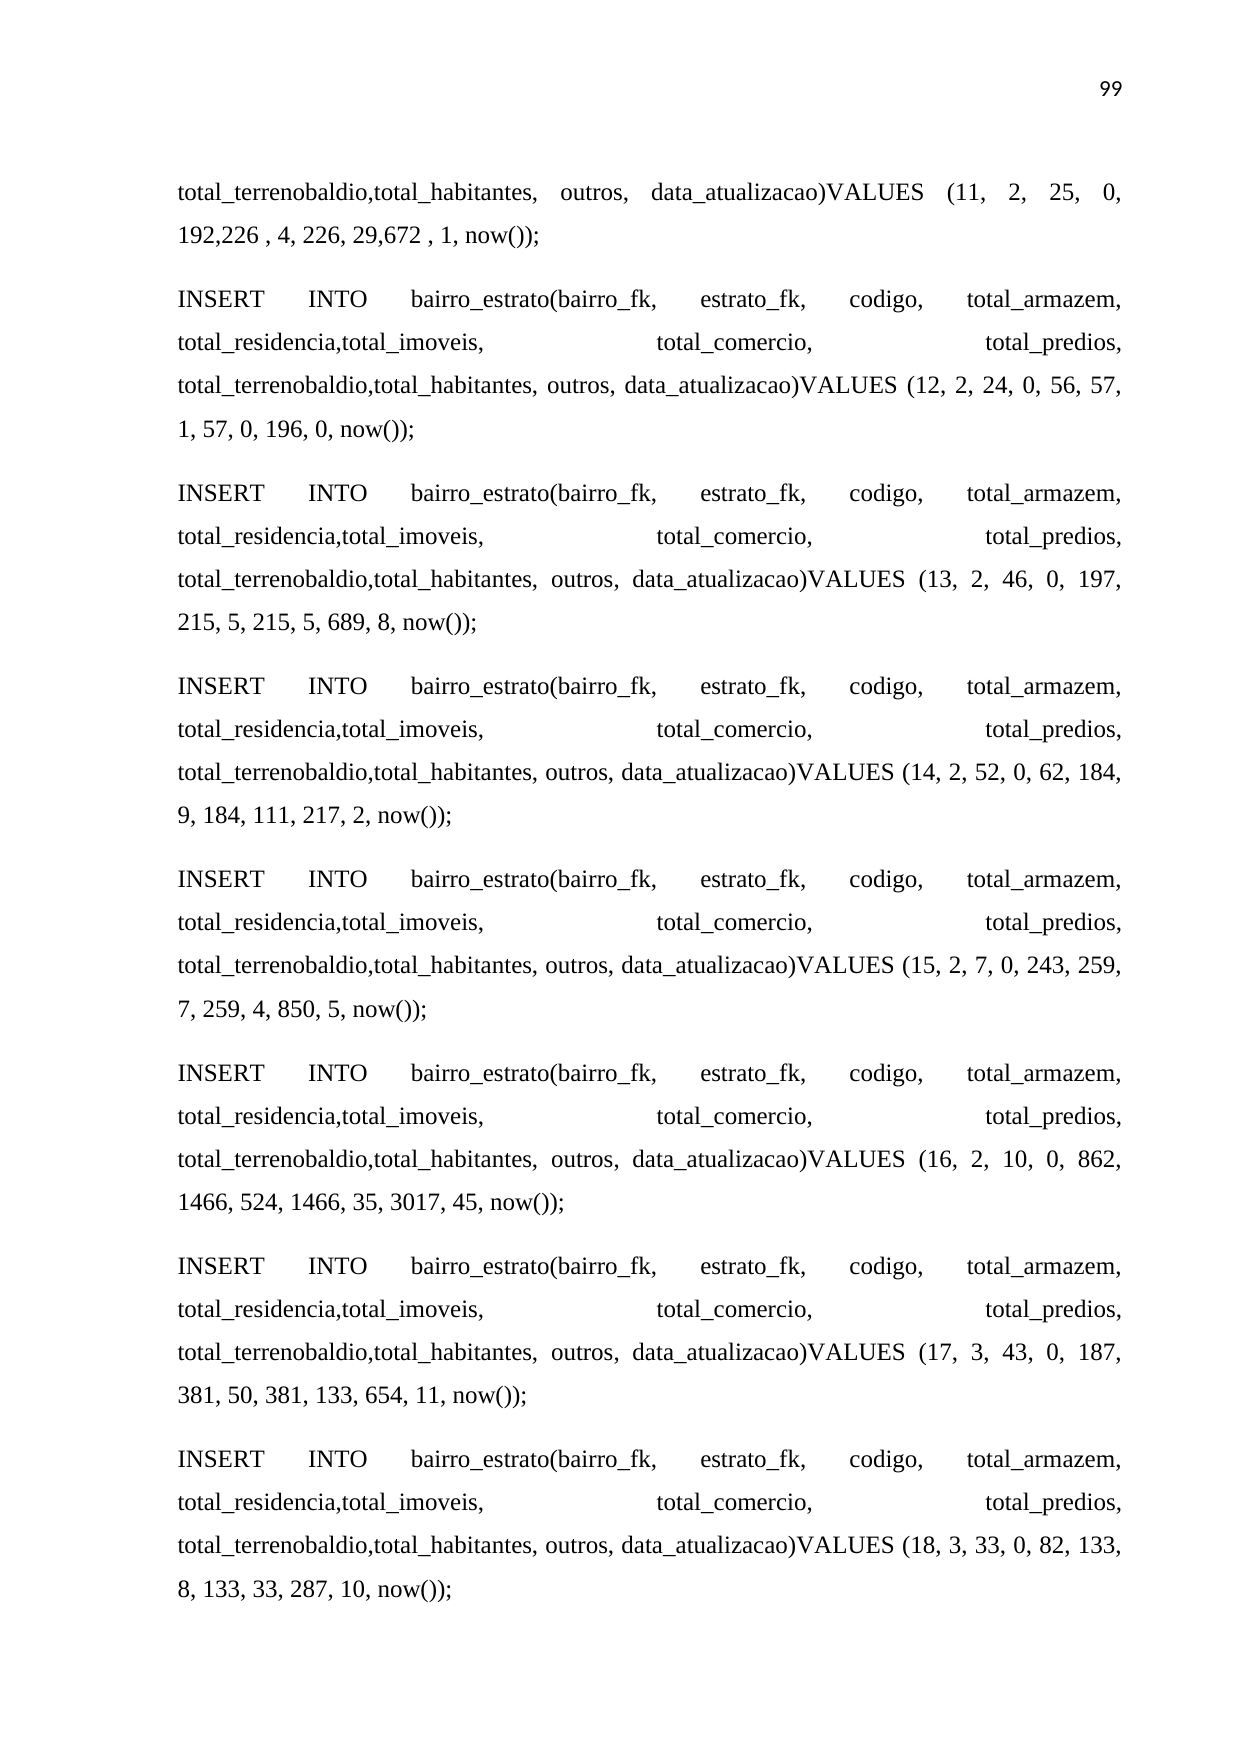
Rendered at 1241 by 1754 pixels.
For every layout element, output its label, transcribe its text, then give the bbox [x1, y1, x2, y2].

text INSERT INTO bairro_estrato(bairro_fk, estrato_fk, codigo, total_armazem, total_residencia,total_imoveis, total_comercio, total_predios, total_terrenobaldio,total_habitantes, outros, data_atualizacao)VALUES (18, 3, 33, 0, 82, 133, 8, 133, 33, 287, 10, now()); [177, 1444, 1122, 1602]
text INSERT INTO bairro_estrato(bairro_fk, estrato_fk, codigo, total_armazem, total_residencia,total_imoveis, total_comercio, total_predios, total_terrenobaldio,total_habitantes, outros, data_atualizacao)VALUES (14, 2, 52, 0, 62, 184, 9, 184, 111, 217, 2, now()); [177, 671, 1122, 829]
text INSERT INTO bairro_estrato(bairro_fk, estrato_fk, codigo, total_armazem, total_residencia,total_imoveis, total_comercio, total_predios, total_terrenobaldio,total_habitantes, outros, data_atualizacao)VALUES (12, 2, 24, 0, 56, 57, 1, 57, 0, 196, 0, now()); [177, 284, 1122, 442]
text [177, 177, 1122, 249]
text INSERT INTO bairro_estrato(bairro_fk, estrato_fk, codigo, total_armazem, total_residencia,total_imoveis, total_comercio, total_predios, total_terrenobaldio,total_habitantes, outros, data_atualizacao)VALUES (16, 2, 10, 0, 862, 1466, 524, 1466, 35, 3017, 45, now()); [177, 1058, 1122, 1216]
text INSERT INTO bairro_estrato(bairro_fk, estrato_fk, codigo, total_armazem, total_residencia,total_imoveis, total_comercio, total_predios, total_terrenobaldio,total_habitantes, outros, data_atualizacao)VALUES (17, 3, 43, 0, 187, 381, 50, 381, 133, 654, 11, now()); [177, 1251, 1122, 1409]
text INSERT INTO bairro_estrato(bairro_fk, estrato_fk, codigo, total_armazem, total_residencia,total_imoveis, total_comercio, total_predios, total_terrenobaldio,total_habitantes, outros, data_atualizacao)VALUES (13, 2, 46, 0, 197, 215, 5, 215, 5, 689, 8, now()); [177, 478, 1122, 636]
text INSERT INTO bairro_estrato(bairro_fk, estrato_fk, codigo, total_armazem, total_residencia,total_imoveis, total_comercio, total_predios, total_terrenobaldio,total_habitantes, outros, data_atualizacao)VALUES (15, 2, 7, 0, 243, 259, 7, 259, 4, 850, 5, now()); [177, 864, 1122, 1022]
